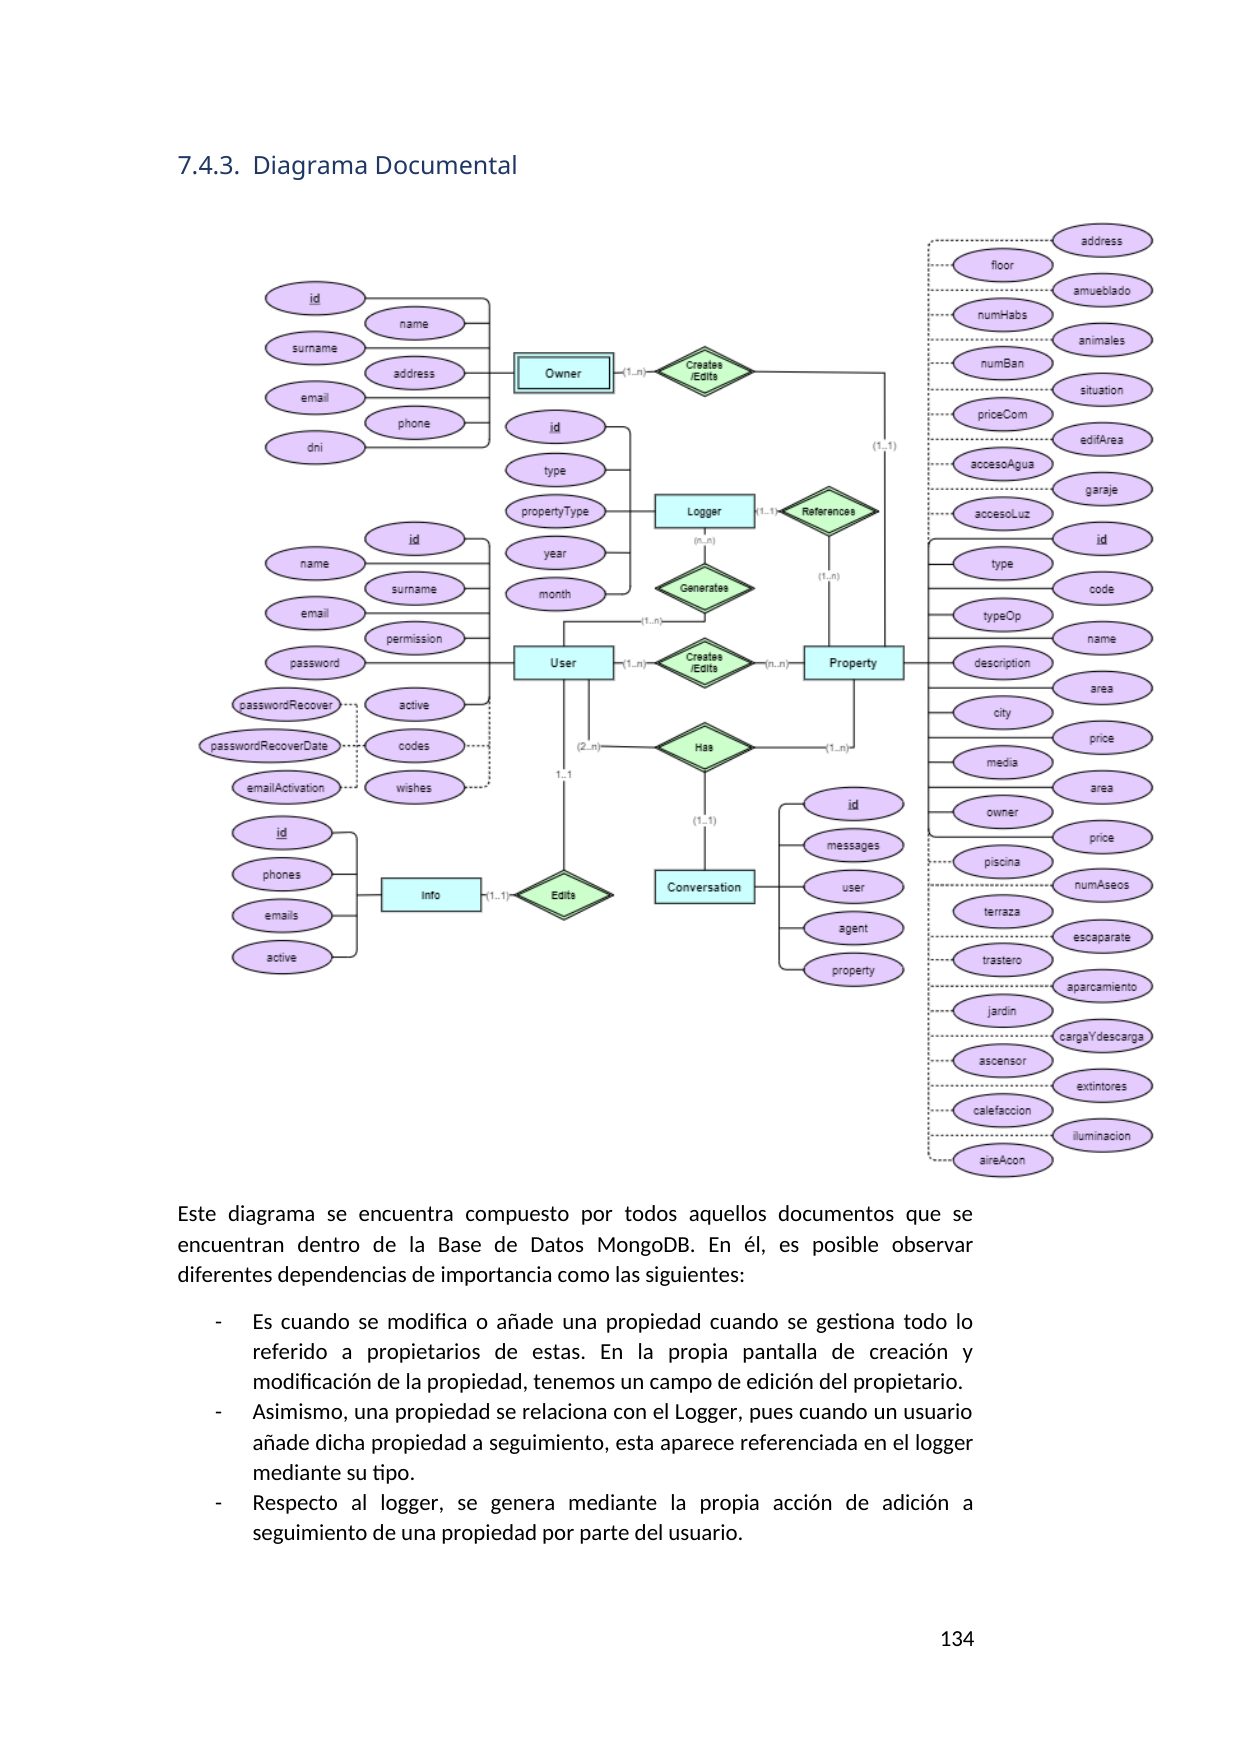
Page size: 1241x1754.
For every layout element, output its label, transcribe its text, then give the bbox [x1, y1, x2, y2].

picture [177, 222, 1189, 1181]
list Es cuando se modifica o añade una propiedad cuando se gestiona todo lo referido a propietarios de estas. En la propia pantalla de creación y modificación de la propiedad, tenemos un campo de edición del propietario. [215, 1307, 974, 1395]
list Respecto al logger, se genera mediante la propia acción de adición a seguimiento de una propiedad por parte del usuario. [215, 1488, 974, 1546]
subtitle Diagrama Documental [177, 148, 974, 182]
list Asimismo, una propiedad se relaciona con el Logger, pues cuando un usuario añade dicha propiedad a seguimiento, esta aparece referenciada en el logger mediante su tipo. [215, 1397, 974, 1486]
text Este diagrama se encuentra compuesto por todos aquellos documentos que se encuentran dentro de la Base de Datos MongoDB. En él, es posible observar diferentes dependencias de importancia como las siguientes: [177, 1199, 974, 1288]
